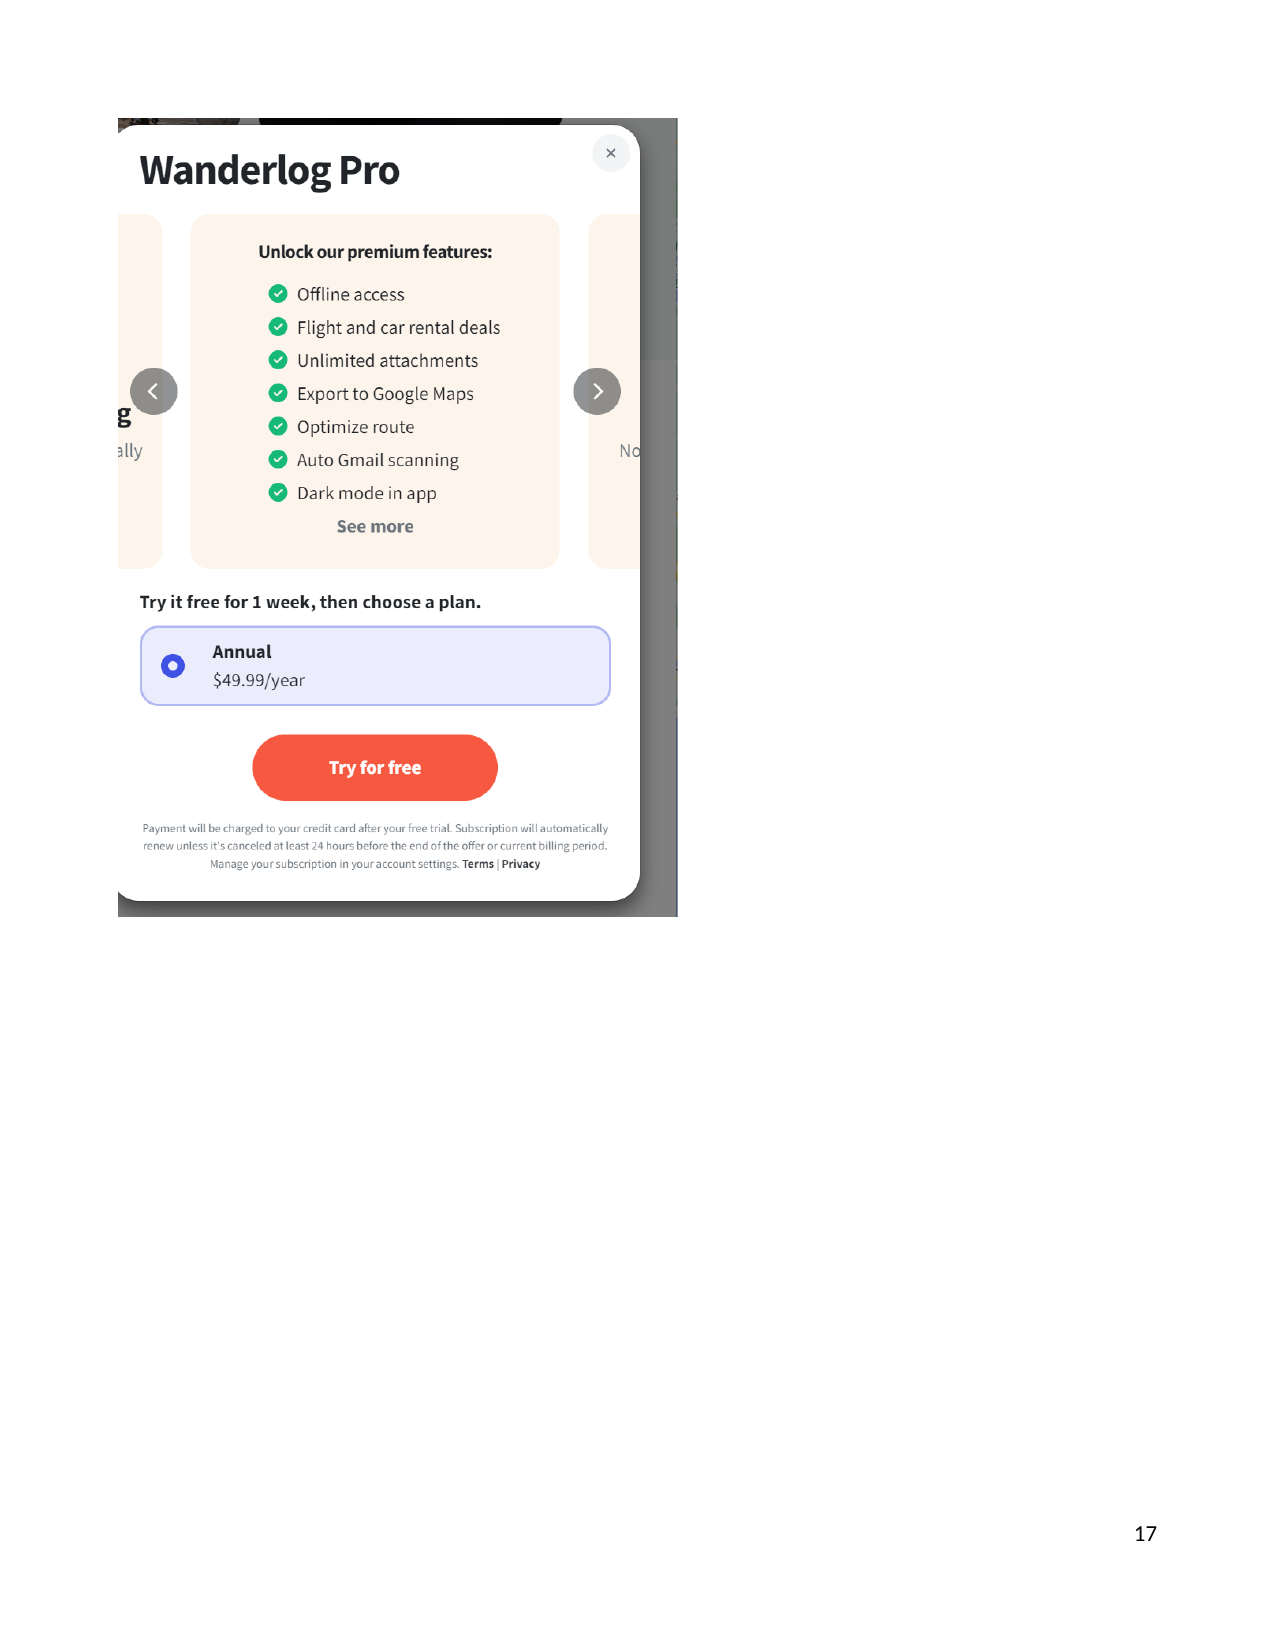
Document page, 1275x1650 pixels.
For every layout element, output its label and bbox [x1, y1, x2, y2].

picture [118, 118, 678, 917]
